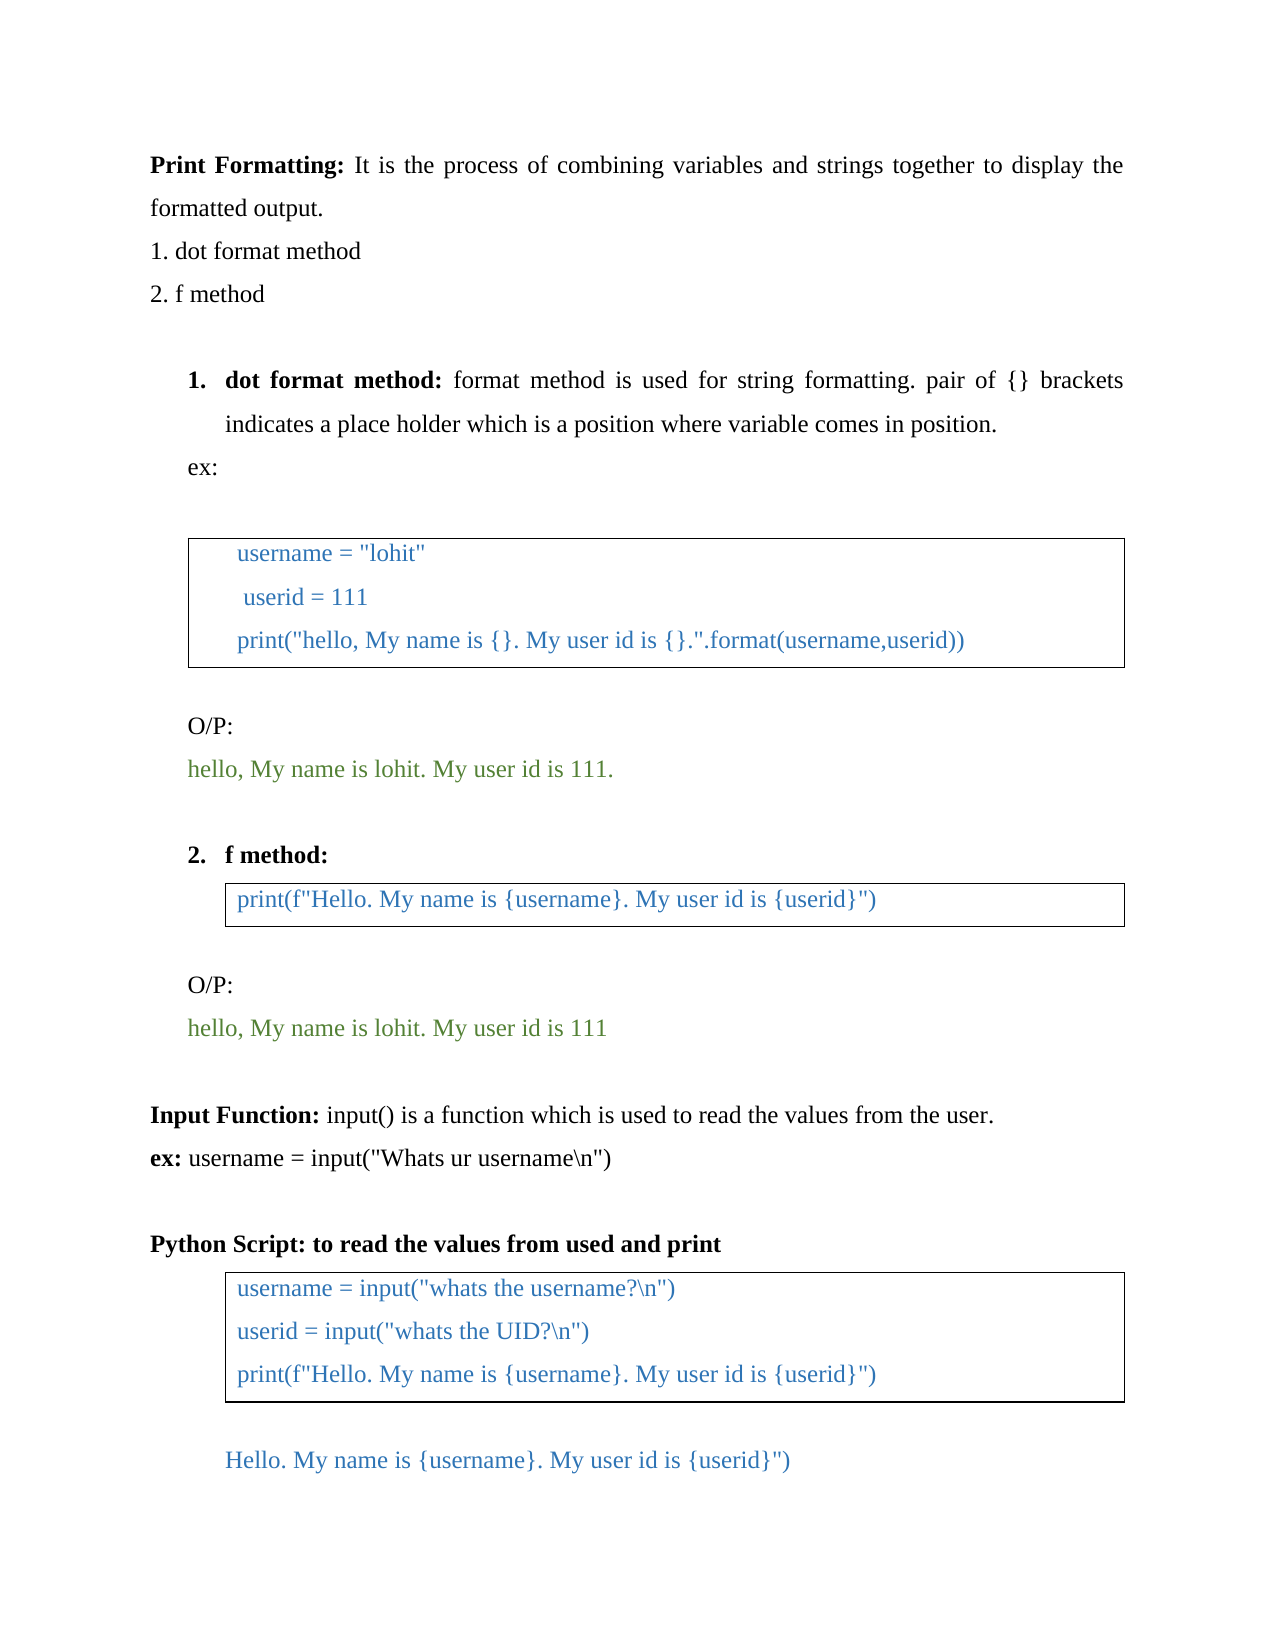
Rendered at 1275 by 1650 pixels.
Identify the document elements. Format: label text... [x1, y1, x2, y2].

text Input Function: input() is a function which is used to read the values from the user. [150, 1100, 1125, 1128]
text Python Script: to read the values from used and print [150, 1229, 1125, 1258]
table_header username = input("whats the username?\n") userid = input("whats the UID?\n") print(f"Hello. My name is {username}. My user id is {userid}") [226, 1273, 1124, 1401]
text hello, My name is lohit. My user id is 111. [187, 754, 1125, 783]
list f method: [187, 840, 1125, 869]
text Hello. My name is {username}. My user id is {userid}") [225, 1403, 1125, 1474]
list dot format method: format method is used for string formatting. pair of {} brackets indicates a place holder which is a position where variable comes in position. [187, 366, 1125, 437]
text O/P: [187, 927, 1125, 999]
text Print Formatting: It is the process of combining variables and strings together to display the formatted output. [150, 150, 1125, 222]
text hello, My name is lohit. My user id is 111 [150, 1013, 1125, 1042]
text ex: username = input("Whats ur username\n") [150, 1143, 1125, 1172]
table_header username = "lohit" userid = 111 print("hello, My name is {}. My user id is {}.".format(username,userid)) [189, 539, 1124, 667]
text 2. f method [150, 279, 1125, 308]
text ex: [187, 452, 1125, 481]
text O/P: [187, 711, 1125, 739]
table_header print(f"Hello. My name is {username}. My user id is {userid}") [226, 884, 1124, 926]
text 1. dot format method [150, 236, 1125, 265]
